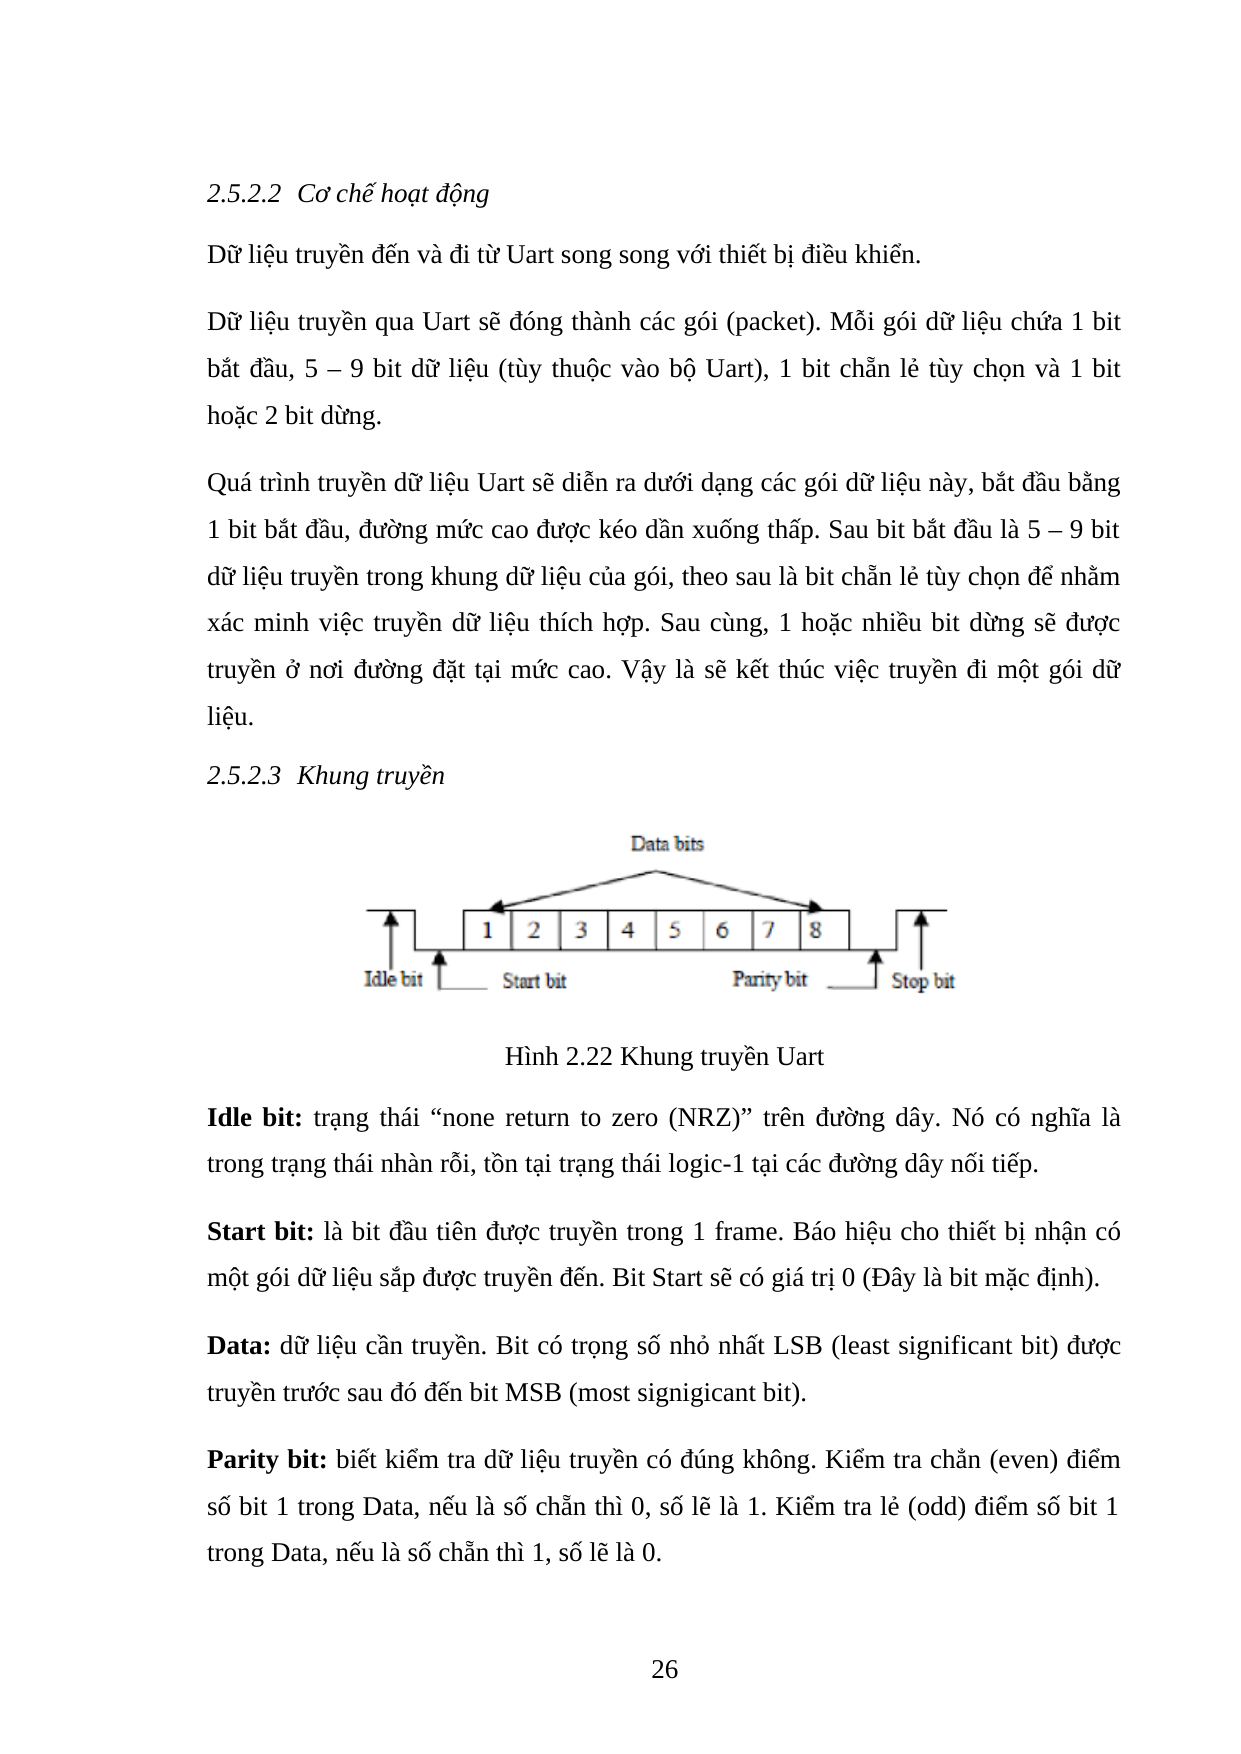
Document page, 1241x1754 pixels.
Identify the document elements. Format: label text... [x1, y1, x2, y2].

text Dữ liệu truyền qua Uart sẽ đóng thành các gói (packet). Mỗi gói dữ liệu chứa 1 bit bắt đầu, 5 – 9 bit dữ liệu (tùy thuộc vào bộ Uart), 1 bit chẵn lẻ tùy chọn và 1 bit hoặc 2 bit dừng. [207, 305, 1122, 430]
text Parity bit: biết kiểm tra dữ liệu truyền có đúng không. Kiểm tra chẳn (even) điểm số bit 1 trong Data, nếu là số chẵn thì 0, số lẽ là 1. Kiểm tra lẻ (odd) điểm số bit 1 trong Data, nếu là số chẵn thì 1, số lẽ là 0. [207, 1443, 1122, 1568]
subtitle Khung truyền [207, 759, 1122, 790]
text Idle bit: trạng thái “none return to zero (NRZ)” trên đường dây. Nó có nghĩa là trong trạng thái nhàn rỗi, tồn tại trạng thái logic-1 tại các đường dây nối tiếp. [207, 1101, 1122, 1178]
text Dữ liệu truyền đến và đi từ Uart song song với thiết bị điều khiển. [207, 238, 1122, 269]
text Quá trình truyền dữ liệu Uart sẽ diễn ra dưới dạng các gói dữ liệu này, bắt đầu bằng 1 bit bắt đầu, đường mức cao được kéo dần xuống thấp. Sau bit bắt đầu là 5 – 9 bit dữ liệu truyền trong khung dữ liệu của gói, theo sau là bit chẵn lẻ tùy chọn để nhằm xác minh việc truyền dữ liệu thích hợp. Sau cùng, 1 hoặc nhiều bit dừng sẽ được truyền ở nơi đường đặt tại mức cao. Vậy là sẽ kết thúc việc truyền đi một gói dữ liệu. [207, 466, 1122, 731]
text Data: dữ liệu cần truyền. Bit có trọng số nhỏ nhất LSB (least significant bit) được truyền trước sau đó đến bit MSB (most signigicant bit). [207, 1329, 1122, 1407]
picture [344, 819, 985, 1012]
text Start bit: là bit đầu tiên được truyền trong 1 frame. Báo hiệu cho thiết bị nhận có một gói dữ liệu sắp được truyền đến. Bit Start sẽ có giá trị 0 (Đây là bit mặc định). [207, 1215, 1122, 1293]
subtitle Cơ chế hoạt động [207, 177, 1122, 208]
